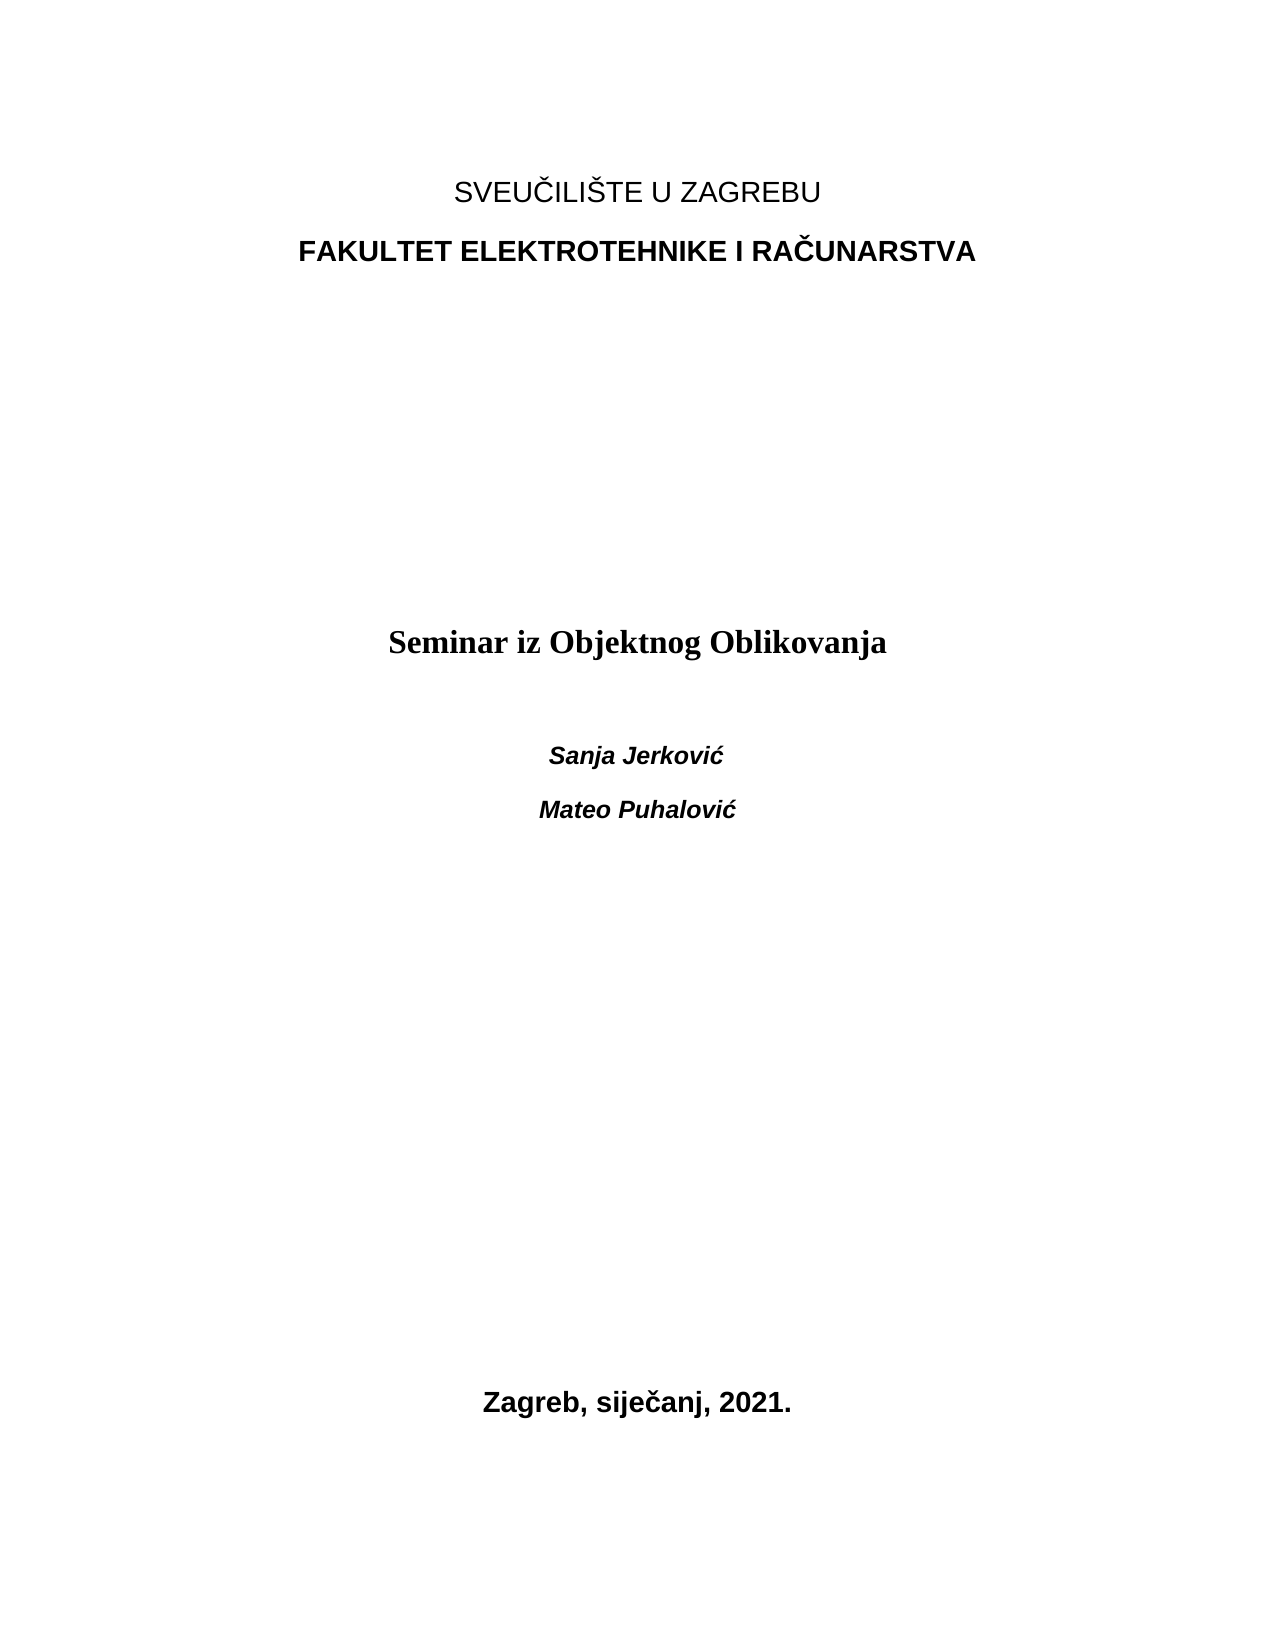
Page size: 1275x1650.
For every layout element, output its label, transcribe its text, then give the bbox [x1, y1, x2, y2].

text Sanja Jerković [112, 741, 1162, 770]
text Seminar iz Objektnog Oblikovanja [112, 622, 1162, 660]
text Mateo Puhalović [112, 795, 1162, 823]
text FAKULTET ELEKTROTEHNIKE I RAČUNARSTVA [112, 233, 1162, 267]
text Zagreb, siječanj, 2021. [112, 1385, 1162, 1418]
text SVEUČILIŠTE U ZAGREBU [112, 175, 1162, 208]
